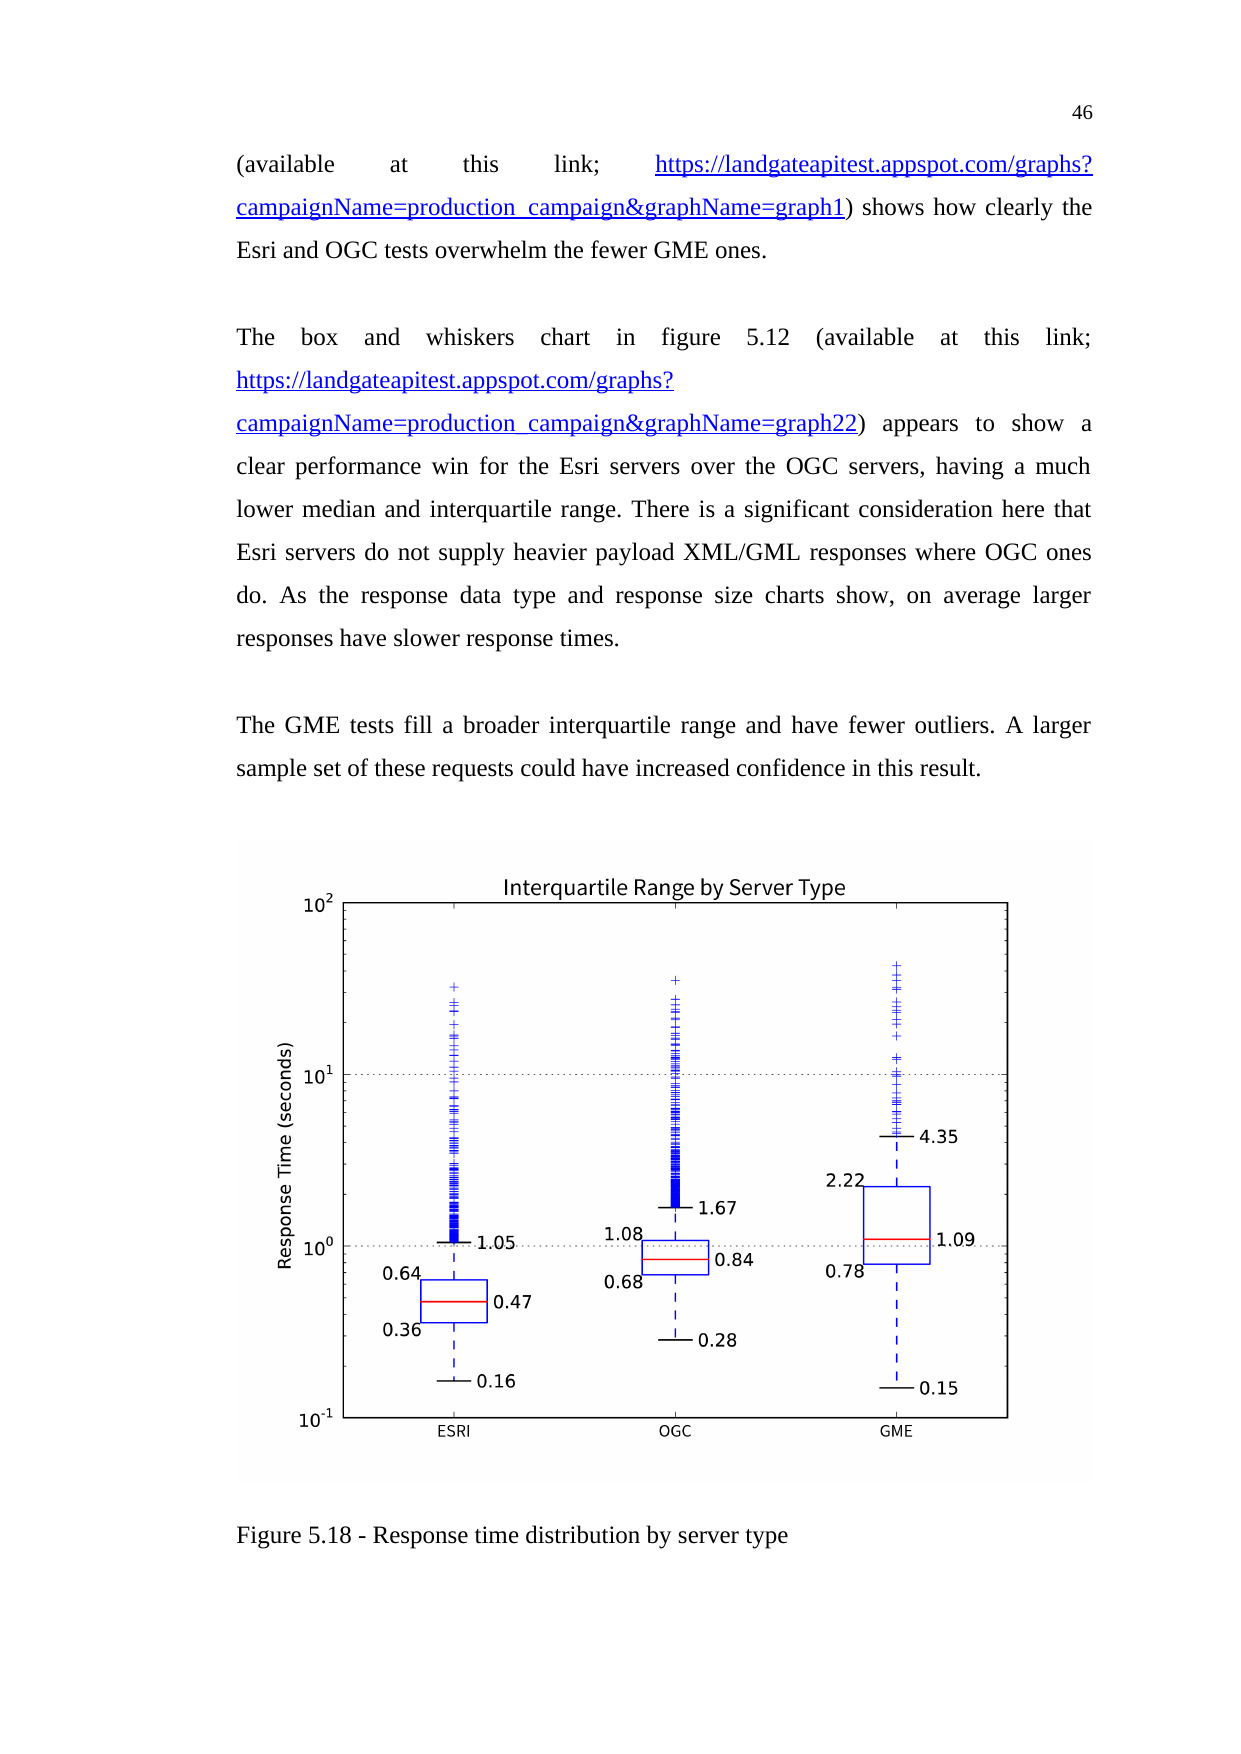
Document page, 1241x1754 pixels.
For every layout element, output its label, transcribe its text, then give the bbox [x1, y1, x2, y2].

text The GME tests fill a broader interquartile range and have fewer outliers. A larger sample set of these requests could have increased confidence in this result. [236, 710, 1092, 782]
text The box and whiskers chart in figure 5.12 (available at this link; https://landgateapitest.appspot.com/graphs?campaignName=production_campaign&graphName=graph22) appears to show a clear performance win for the Esri servers over the OGC servers, having a much lower median and interquartile range. There is a significant consideration here that Esri servers do not supply heavier payload XML/GML responses where OGC ones do. As the response data type and response size charts show, on average larger responses have slower response times. [236, 322, 1092, 652]
picture [236, 839, 1093, 1482]
